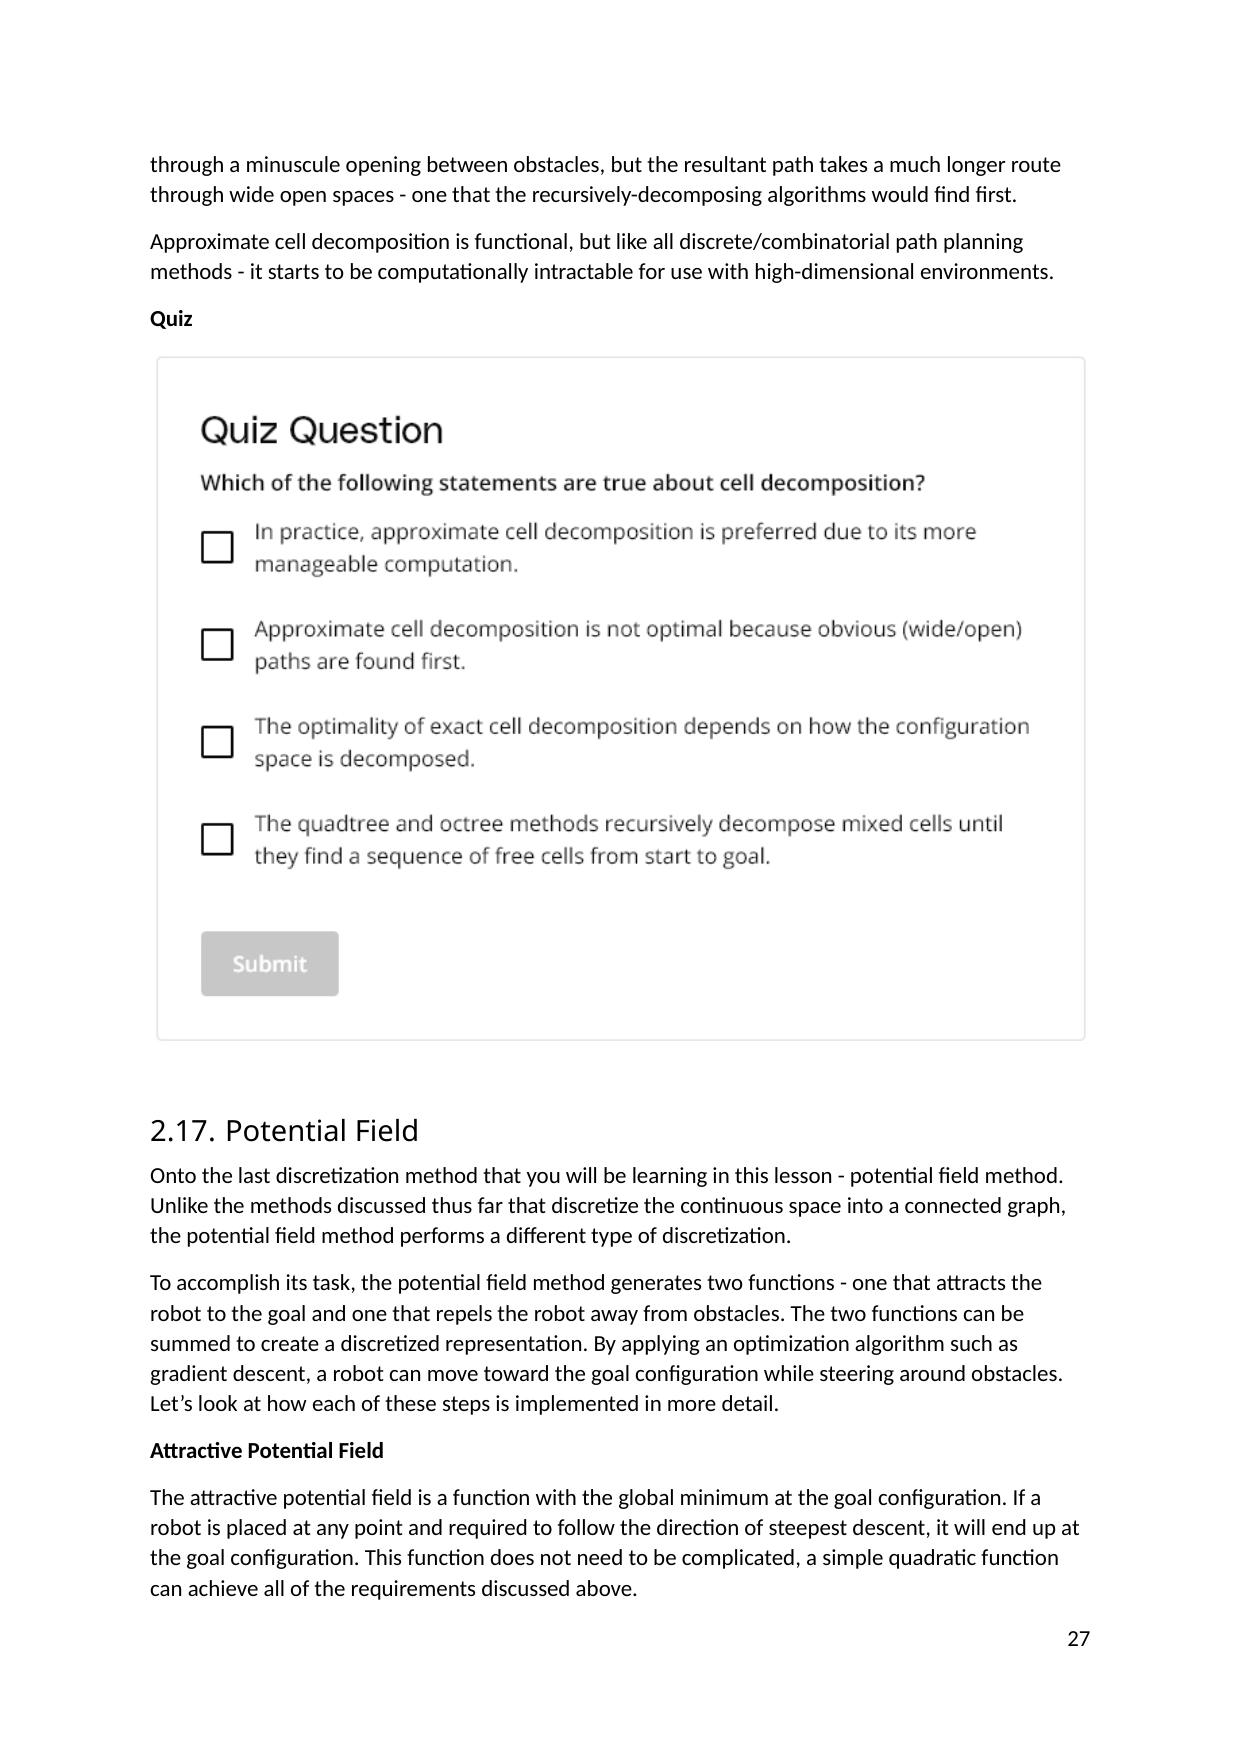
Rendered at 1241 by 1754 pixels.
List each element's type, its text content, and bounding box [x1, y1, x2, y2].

text Onto the last discretization method that you will be learning in this lesson - potential field method. Unlike the methods discussed thus far that discretize the continuous space into a connected graph, the potential field method performs a different type of discretization. [150, 1161, 1090, 1250]
text To accomplish its task, the potential field method generates two functions - one that attracts the robot to the goal and one that repels the robot away from obstacles. The two functions can be summed to create a discretized representation. By applying an optimization algorithm such as gradient descent, a robot can move toward the goal configuration while steering around obstacles. Let’s look at how each of these steps is implemented in more detail. [150, 1268, 1090, 1417]
picture [150, 351, 1091, 1045]
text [150, 150, 1090, 208]
text The attractive potential field is a function with the global minimum at the goal configuration. If a robot is placed at any point and required to follow the direction of steepest descent, it will end up at the goal configuration. This function does not need to be complicated, a simple quadratic function can achieve all of the requirements discussed above. [150, 1483, 1090, 1602]
subtitle Potential Field [150, 1110, 1090, 1150]
text Quiz [150, 304, 1090, 332]
text Approximate cell decomposition is functional, but like all discrete/combinatorial path planning methods - it starts to be computationally intractable for use with high-dimensional environments. [150, 227, 1090, 285]
text Attractive Potential Field [150, 1436, 1090, 1464]
